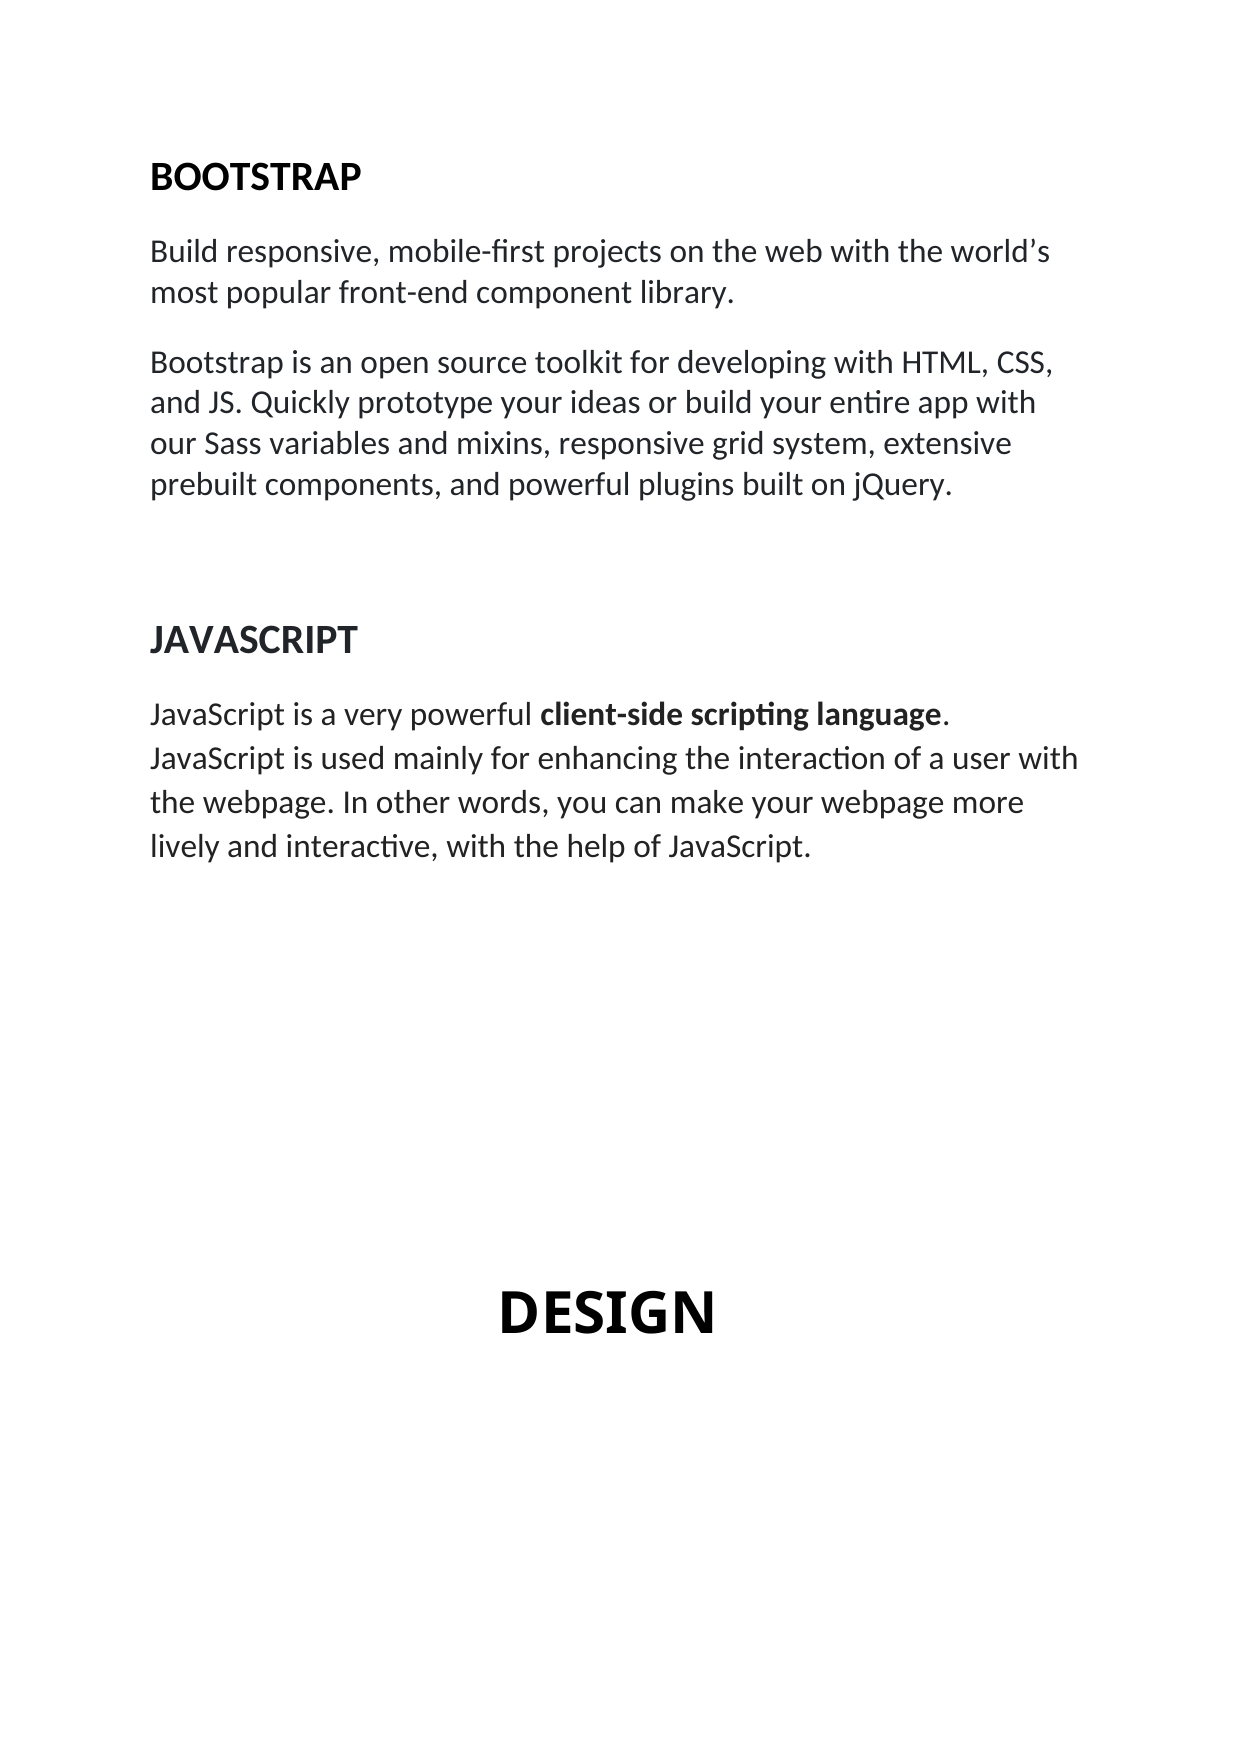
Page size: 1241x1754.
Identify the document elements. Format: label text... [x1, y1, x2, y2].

text BOOTSTRAP [150, 150, 1090, 201]
text Build responsive, mobile-first projects on the web with the world’s most popular front-end component library. [150, 230, 1090, 311]
text JAVASCRIPT [150, 613, 1090, 663]
text JavaScript is a very powerful client-side scripting language. JavaScript is used mainly for enhancing the interaction of a user with the webpage. In other words, you can make your webpage more lively and interactive, with the help of JavaScript. [150, 693, 1090, 865]
text Bootstrap is an open source toolkit for developing with HTML, CSS, and JS. Quickly prototype your ideas or build your entire app with our Sass variables and mixins, responsive grid system, extensive prebuilt components, and powerful plugins built on jQuery. [150, 341, 1090, 503]
list DESIGN [225, 1271, 990, 1350]
